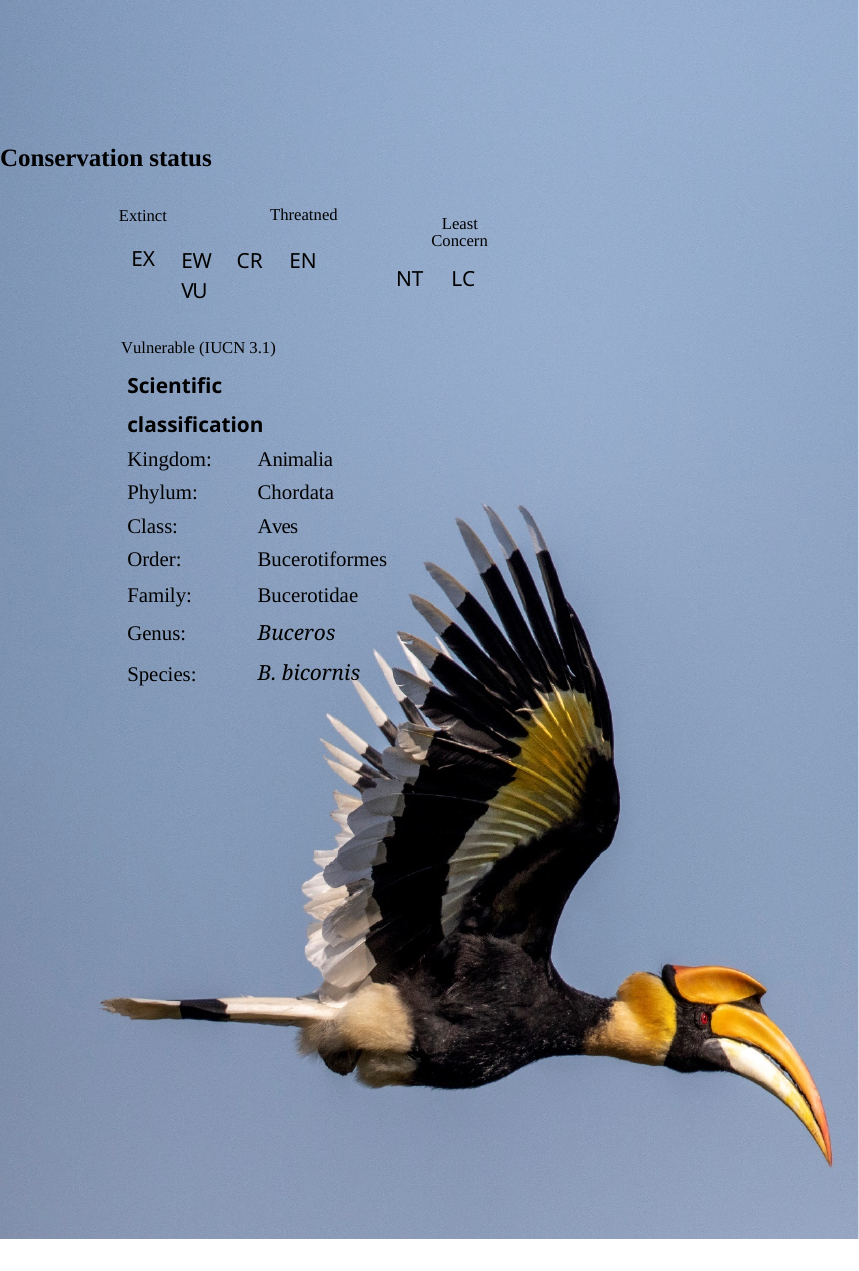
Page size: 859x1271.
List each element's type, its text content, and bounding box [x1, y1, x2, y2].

picture [0, 0, 859, 1239]
text Vulnerable (IUCN 3.1) [121, 338, 858, 357]
text Least Concern [431, 217, 490, 250]
text EX EW CR EN VU [131, 244, 367, 305]
text Extinct Threatned [119, 205, 367, 225]
subtitle Conservation status [0, 143, 858, 172]
text Species: B. bicornis [127, 658, 858, 695]
text Family: Bucerotidae [127, 582, 858, 607]
text Phylum: Chordata [127, 480, 858, 504]
text Genus: Buceros [127, 618, 858, 646]
text NT LC [396, 264, 858, 293]
text Order: Bucerotiformes [127, 547, 858, 571]
text Scientific classification Kingdom: Animalia [127, 371, 335, 471]
text Class: Aves [127, 513, 858, 538]
